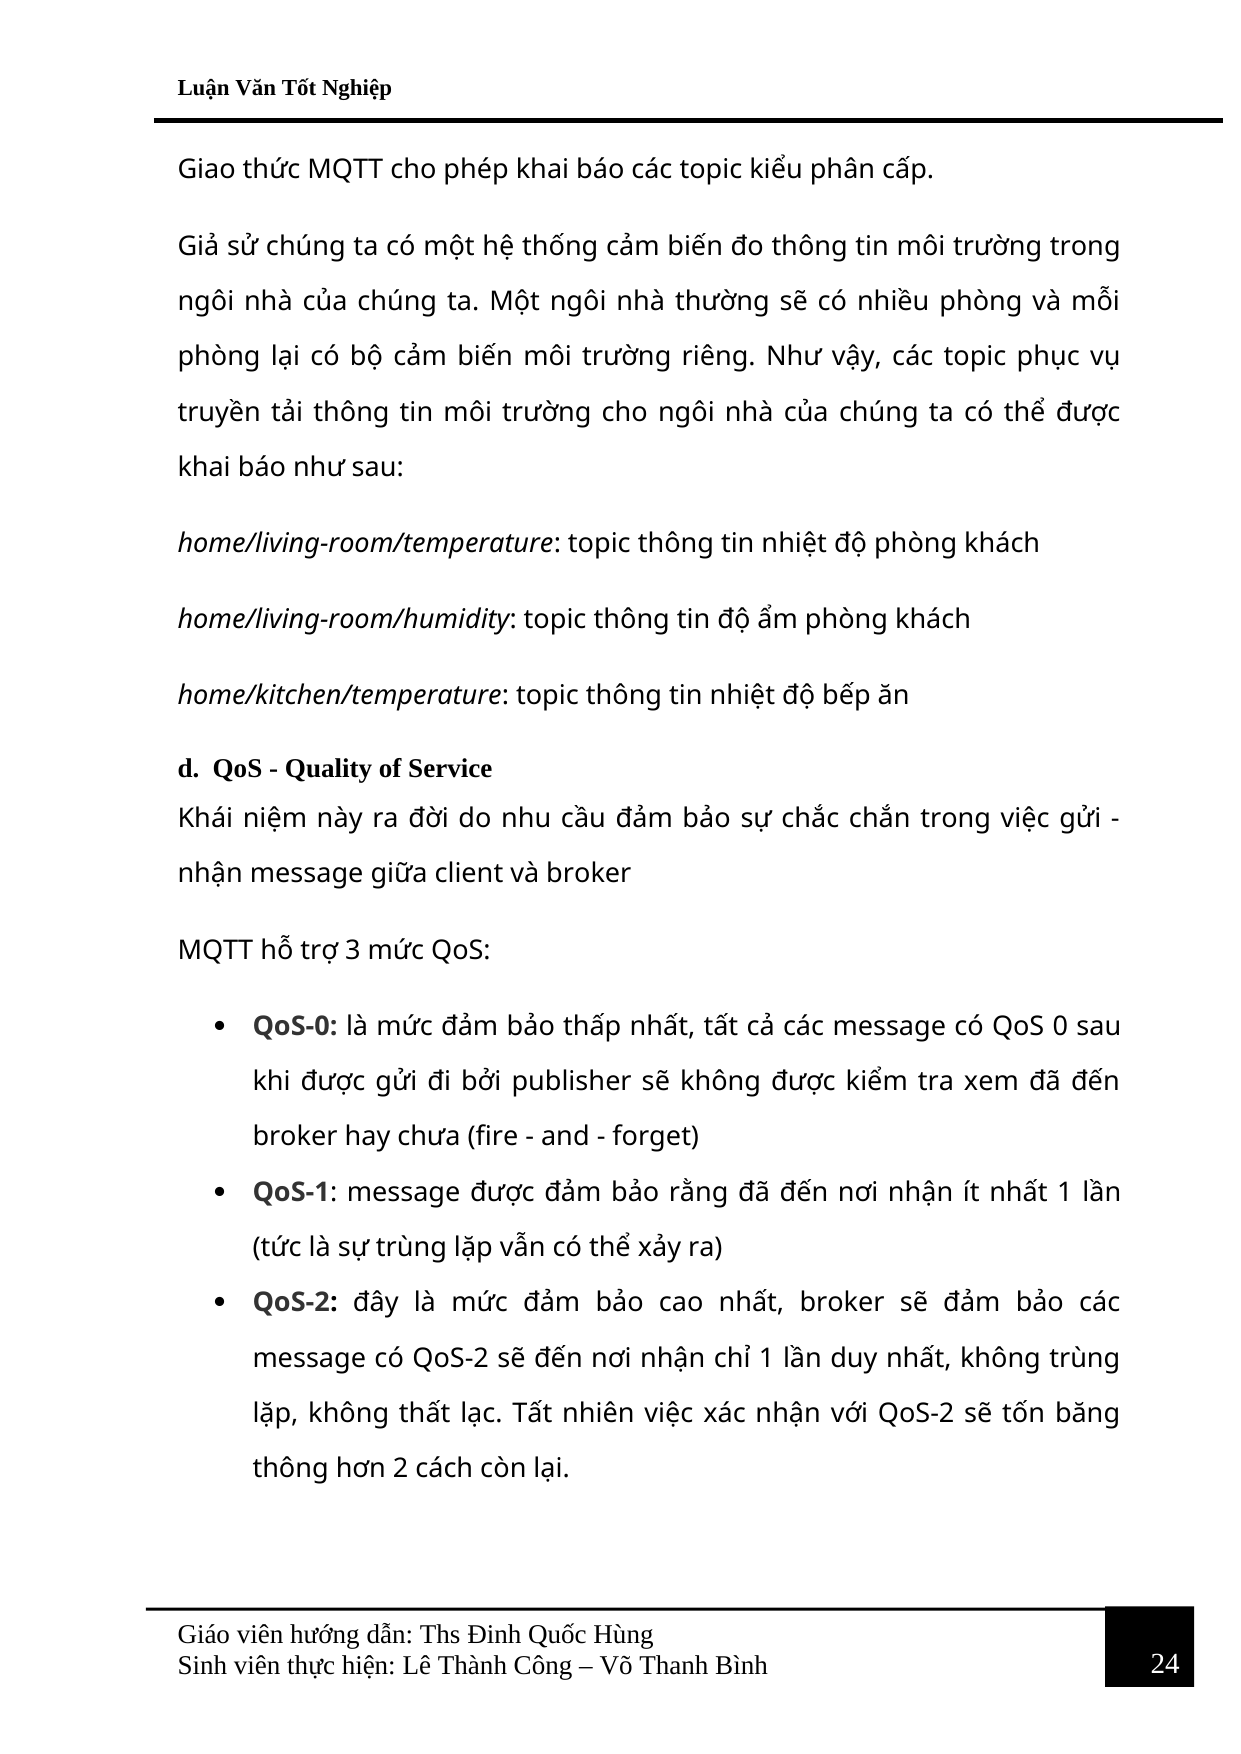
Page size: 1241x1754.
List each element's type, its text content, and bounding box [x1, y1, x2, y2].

text home/living-room/temperature: topic thông tin nhiệt độ phòng khách [177, 523, 1122, 560]
text MQTT hỗ trợ 3 mức QoS: [177, 930, 1122, 967]
subtitle QoS - Quality of Service [177, 752, 1122, 783]
text Khái niệm này ra đời do nhu cầu đảm bảo sự chắc chắn trong việc gửi - nhận message giữa client và broker [177, 799, 1122, 891]
list QoS-1: message được đảm bảo rằng đã đến nơi nhận ít nhất 1 lần (tức là sự trùng lặp vẫn có thể xảy ra) [215, 1172, 1122, 1264]
list QoS-2: đây là mức đảm bảo cao nhất, broker sẽ đảm bảo các message có QoS-2 sẽ đến nơi nhận chỉ 1 lần duy nhất, không trùng lặp, không thất lạc. Tất nhiên việc xác nhận với QoS-2 sẽ tốn băng thông hơn 2 cách còn lại. [215, 1283, 1122, 1486]
text Giả sử chúng ta có một hệ thống cảm biến đo thông tin môi trường trong ngôi nhà của chúng ta. Một ngôi nhà thường sẽ có nhiều phòng và mỗi phòng lại có bộ cảm biến môi trường riêng. Như vậy, các topic phục vụ truyền tải thông tin môi trường cho ngôi nhà của chúng ta có thể được khai báo như sau: [177, 226, 1122, 484]
text Giao thức MQTT cho phép khai báo các topic kiểu phân cấp. [177, 150, 1122, 187]
text home/living-room/humidity: topic thông tin độ ẩm phòng khách [177, 600, 1122, 637]
list QoS-0: là mức đảm bảo thấp nhất, tất cả các message có QoS 0 sau khi được gửi đi bởi publisher sẽ không được kiểm tra xem đã đến broker hay chưa (fire - and - forget) [215, 1006, 1122, 1154]
text home/kitchen/temperature: topic thông tin nhiệt độ bếp ăn [177, 676, 1122, 713]
